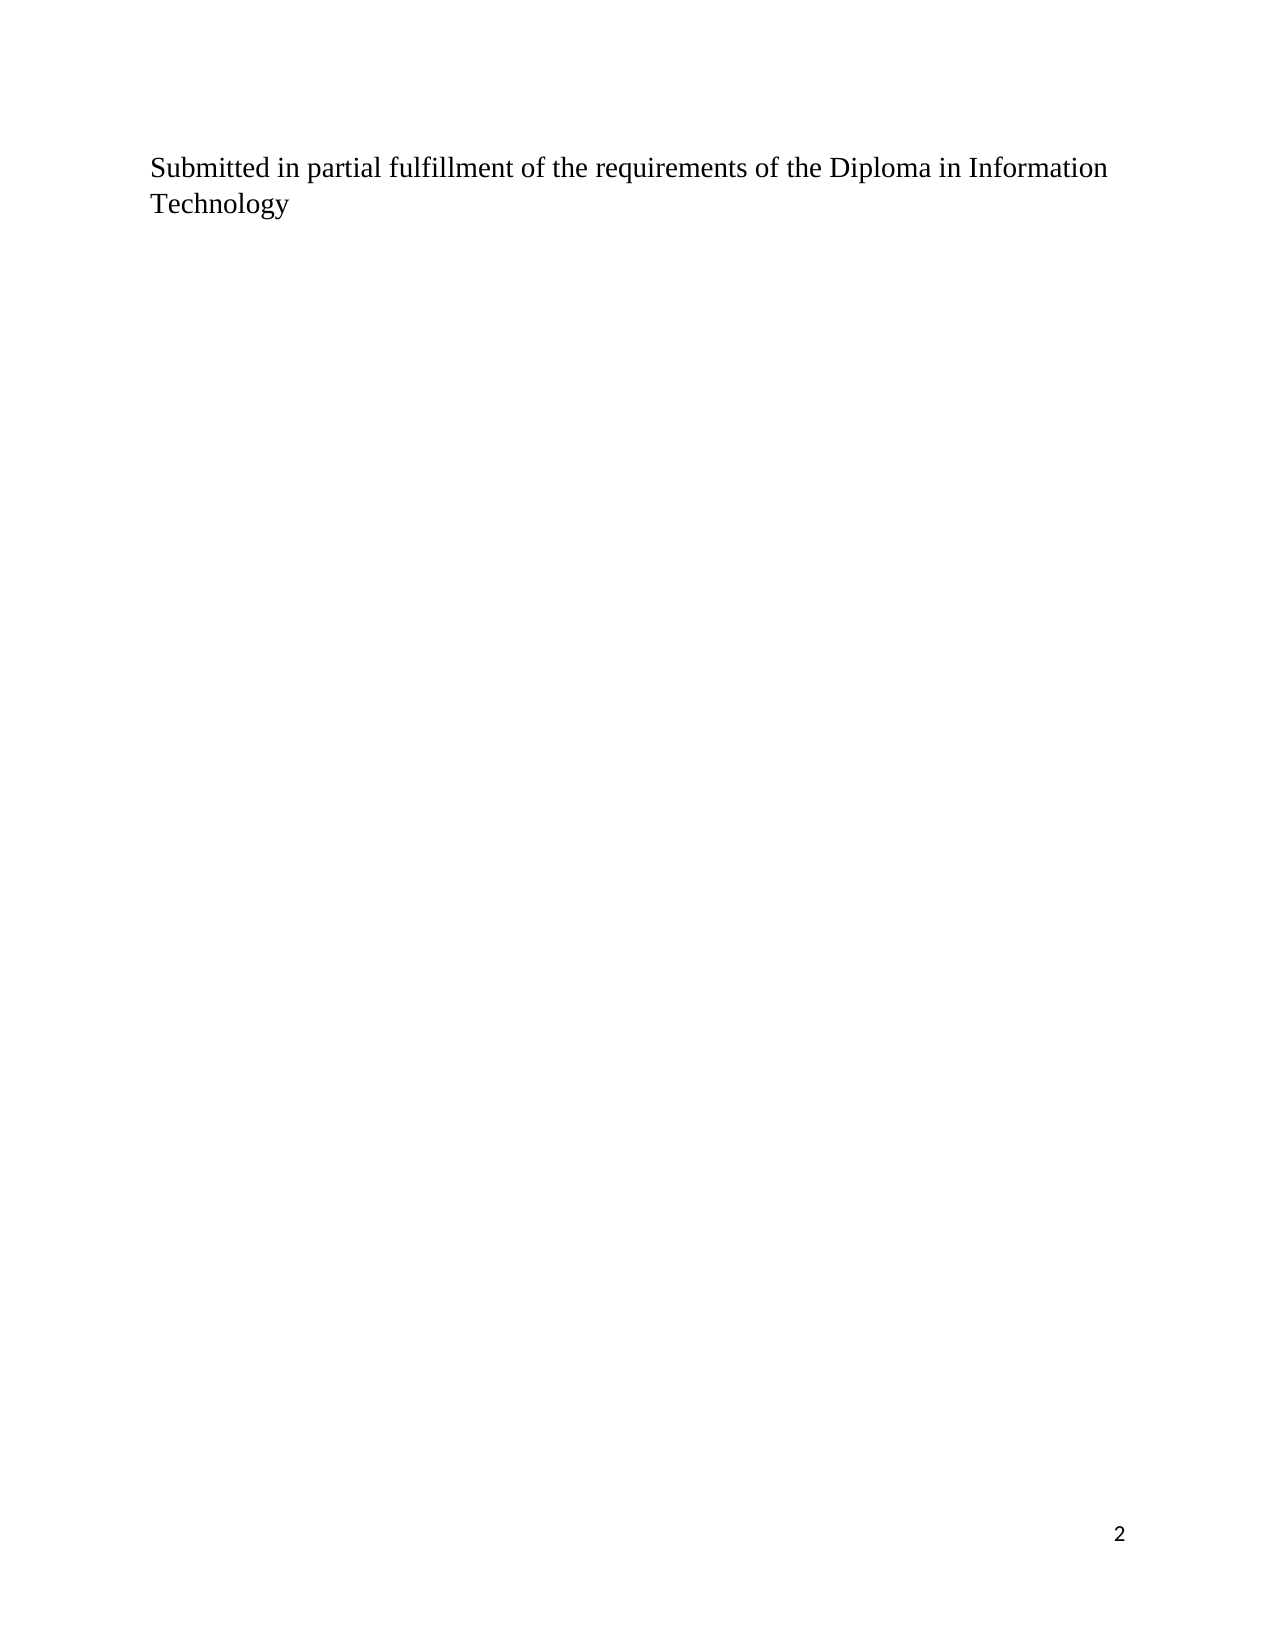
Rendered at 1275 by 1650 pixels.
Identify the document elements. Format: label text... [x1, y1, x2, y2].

text Submitted in partial fulfillment of the requirements of the Diploma in Information Technology [150, 150, 1125, 220]
